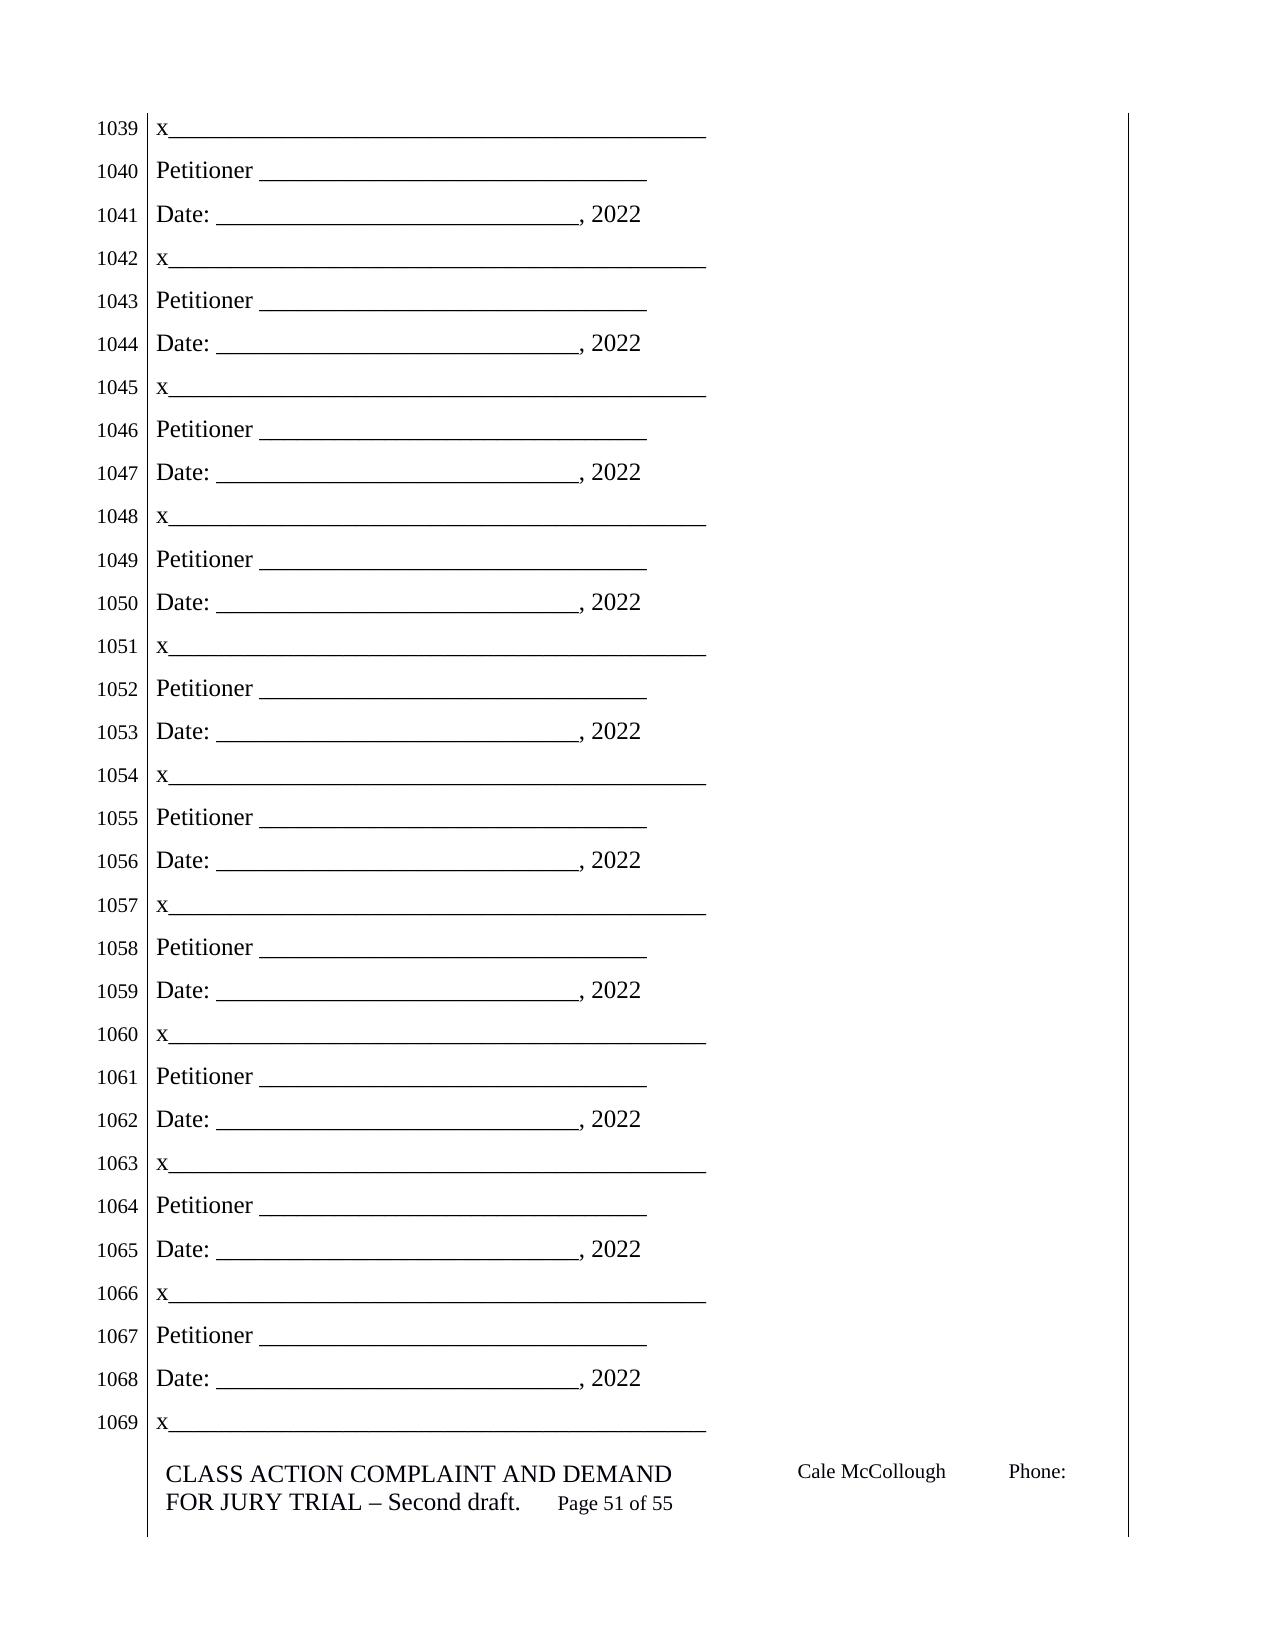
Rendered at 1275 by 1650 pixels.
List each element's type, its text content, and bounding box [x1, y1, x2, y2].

text x___________________________________________ Petitioner _______________________________ Date: _____________________________, 2022 [156, 501, 1119, 616]
text x___________________________________________ Petitioner _______________________________ Date: _____________________________, 2022 [156, 889, 1119, 1004]
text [156, 1277, 1119, 1392]
text x___________________________________________ Petitioner _______________________________ Date: _____________________________, 2022 [156, 1018, 1119, 1133]
text x___________________________________________ Petitioner _______________________________ Date: _____________________________, 2022 [156, 1147, 1119, 1262]
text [156, 112, 1119, 227]
text x___________________________________________ Petitioner _______________________________ Date: _____________________________, 2022 [156, 630, 1119, 745]
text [156, 242, 1119, 357]
text x___________________________________________ Petitioner _______________________________ Date: _____________________________, 2022 [156, 371, 1119, 486]
text x___________________________________________ Petitioner _______________________________ Date: _____________________________, 2022 [156, 759, 1119, 874]
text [156, 1406, 1119, 1435]
